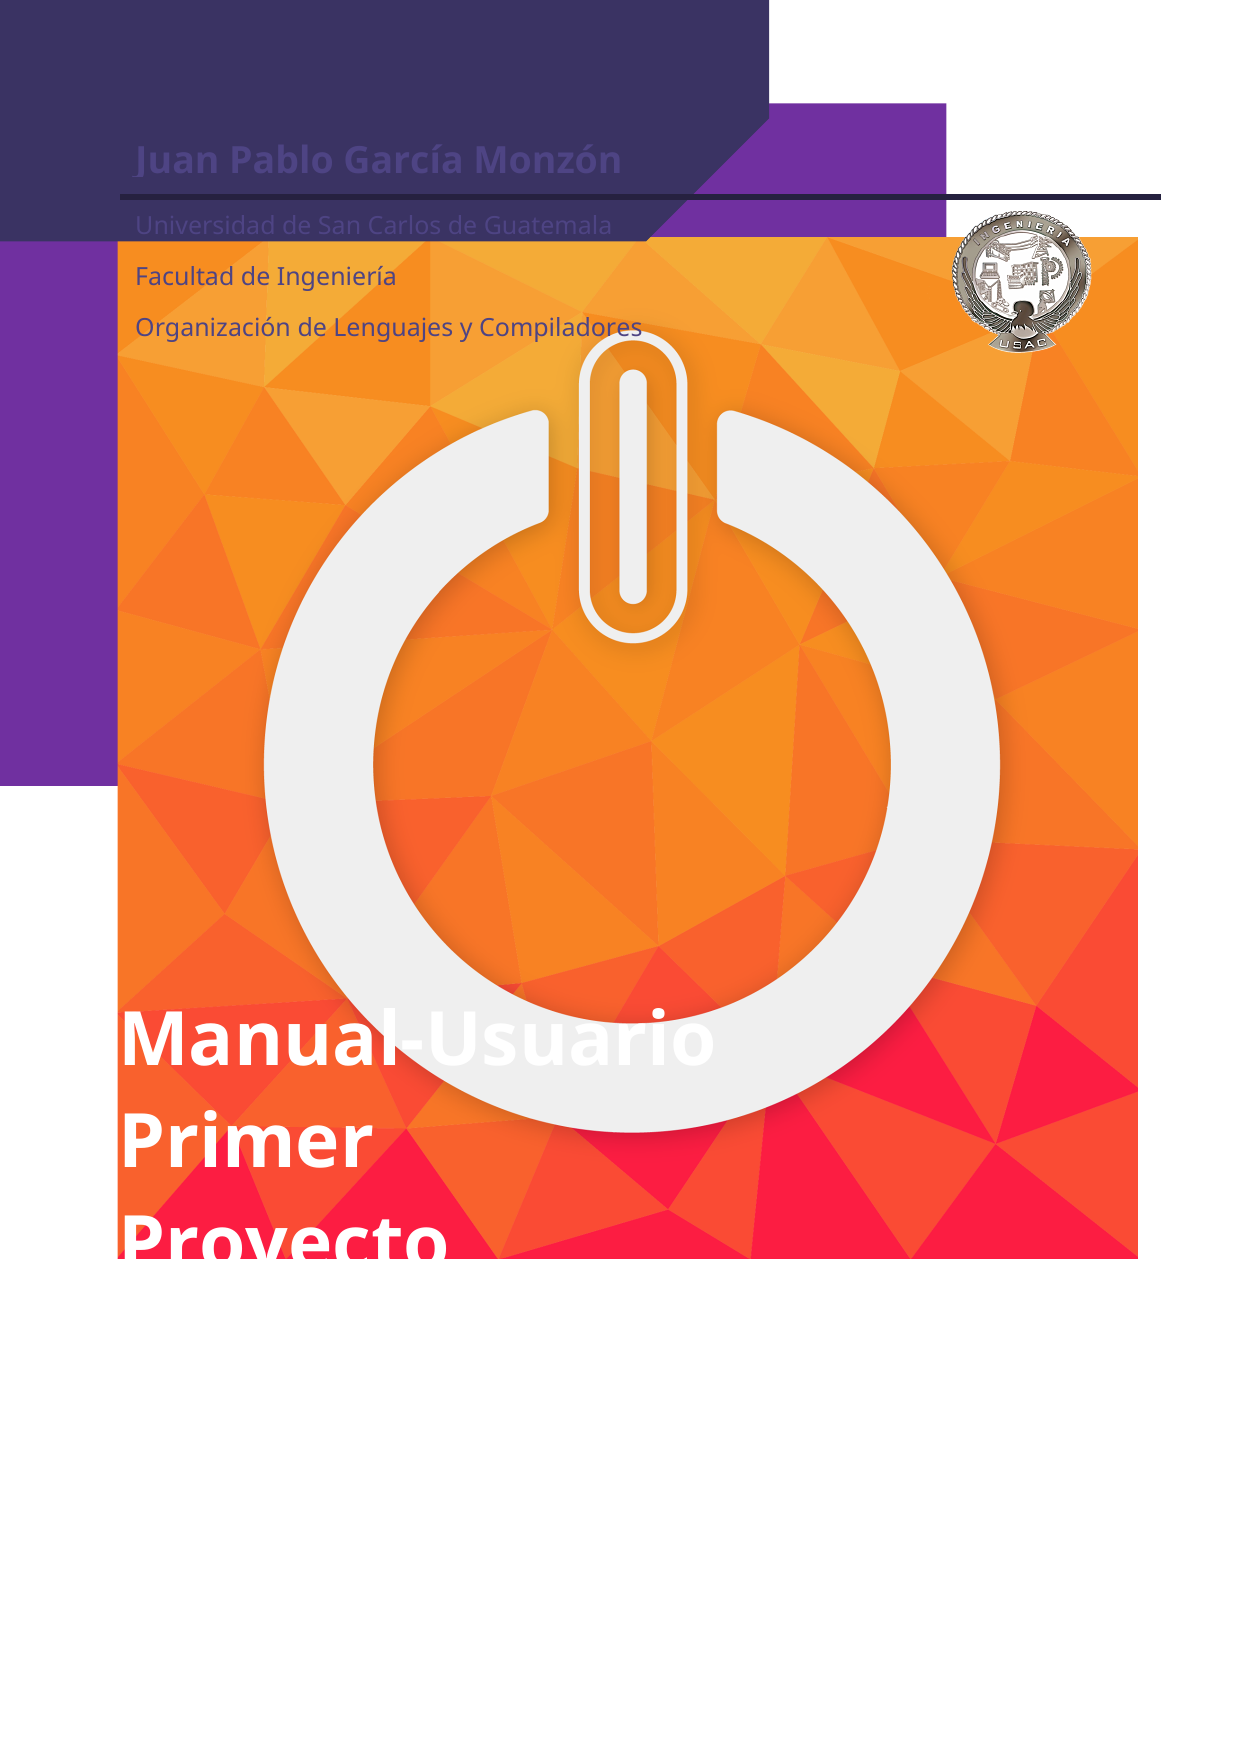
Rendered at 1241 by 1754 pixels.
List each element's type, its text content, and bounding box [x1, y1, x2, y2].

table_header [120, 126, 675, 194]
table_cell [120, 200, 675, 389]
table_header Manual-Usuario Primer Proyecto [118, 985, 718, 1291]
table_cell [898, 200, 1161, 389]
picture [923, 193, 1119, 377]
picture [117, 237, 1138, 1259]
table_header [898, 126, 1161, 194]
table_cell [675, 200, 897, 389]
table_header [675, 126, 897, 194]
